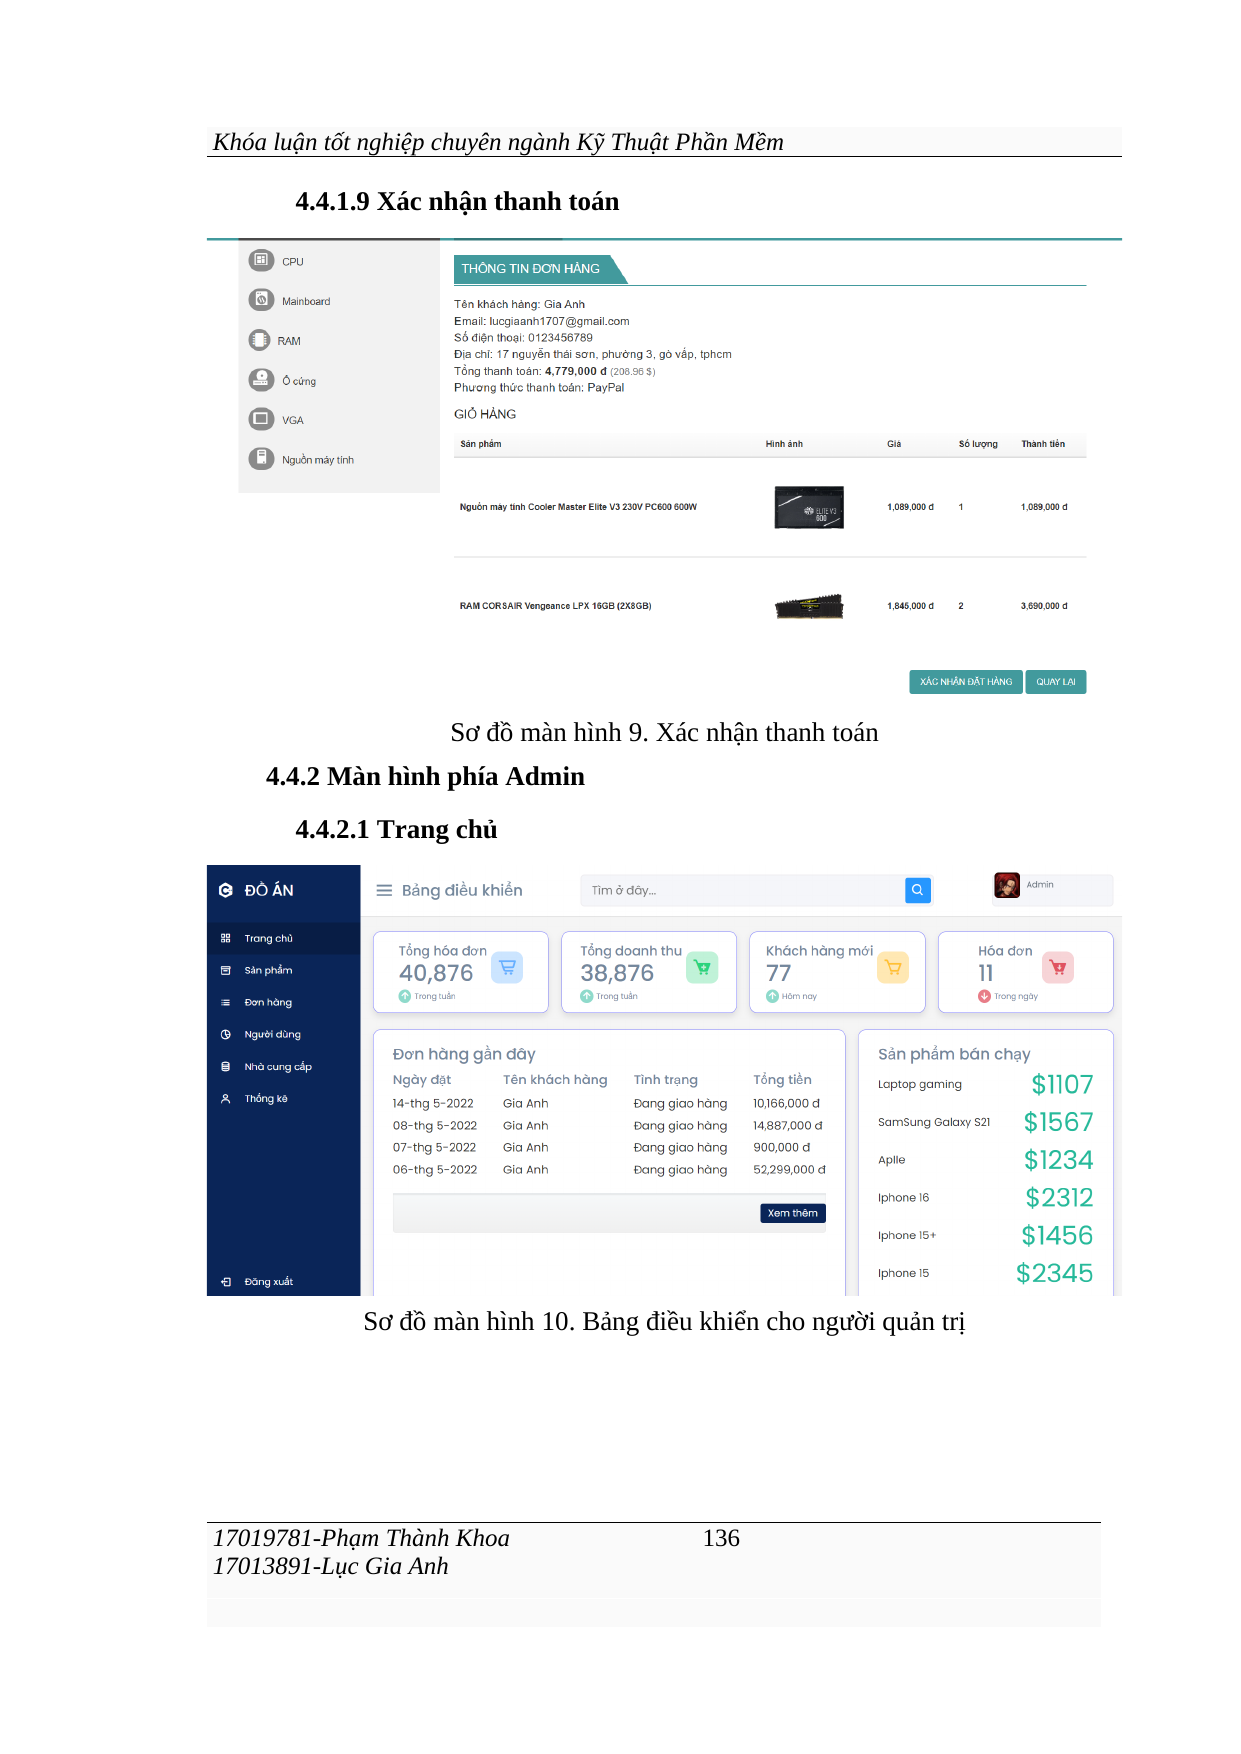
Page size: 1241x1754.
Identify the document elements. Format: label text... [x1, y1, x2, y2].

picture [206, 238, 1123, 707]
text Sơ đồ màn hình 9. Xác nhận thanh toán [207, 716, 1122, 747]
picture [206, 865, 1123, 1296]
subtitle Trang chủ [295, 813, 1122, 844]
text Sơ đồ màn hình 10. Bảng điều khiển cho người quản trị [207, 1305, 1122, 1336]
subtitle Màn hình phía Admin [266, 760, 1122, 791]
subtitle Xác nhận thanh toán [295, 185, 1122, 216]
